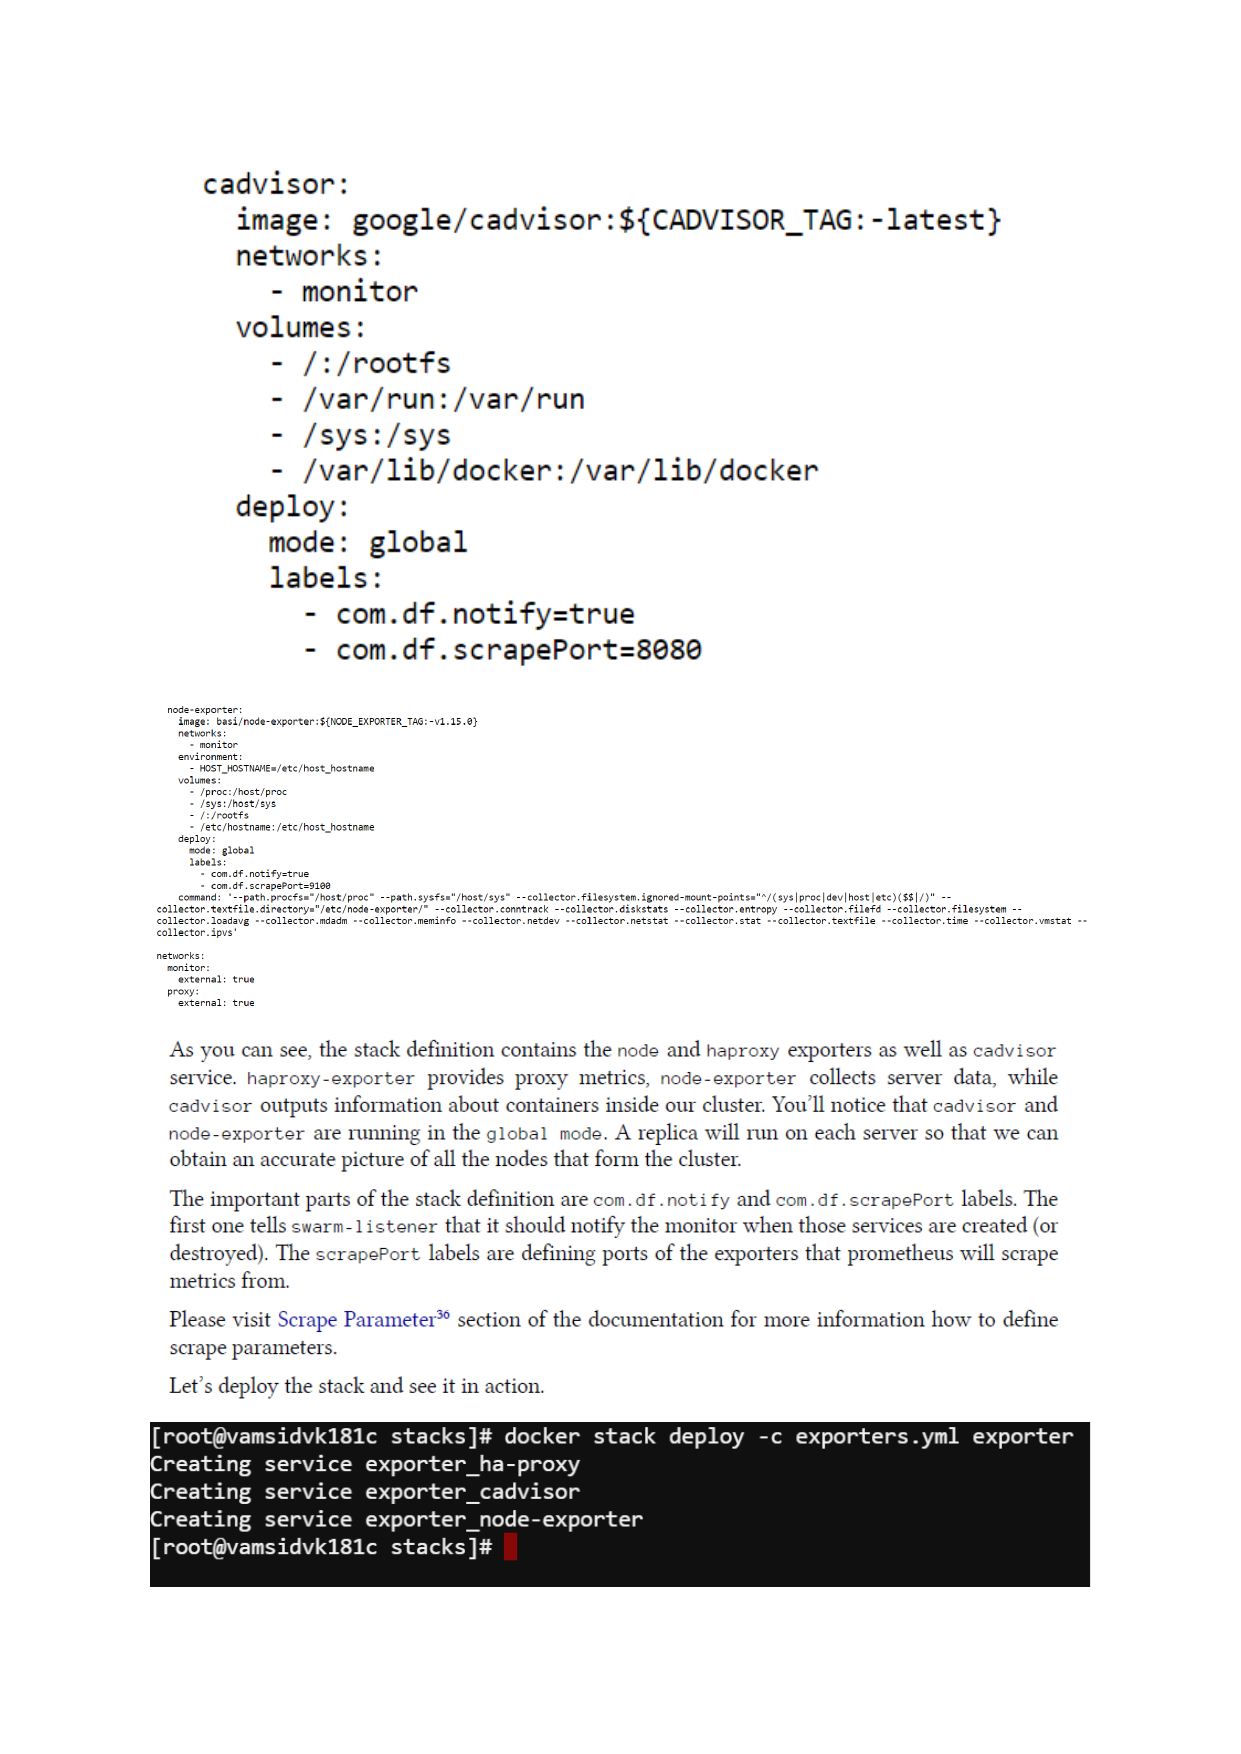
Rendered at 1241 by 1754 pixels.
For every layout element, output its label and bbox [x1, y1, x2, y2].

picture [150, 698, 1091, 1012]
picture [150, 1030, 1091, 1404]
picture [150, 1422, 1091, 1587]
picture [150, 150, 1091, 680]
